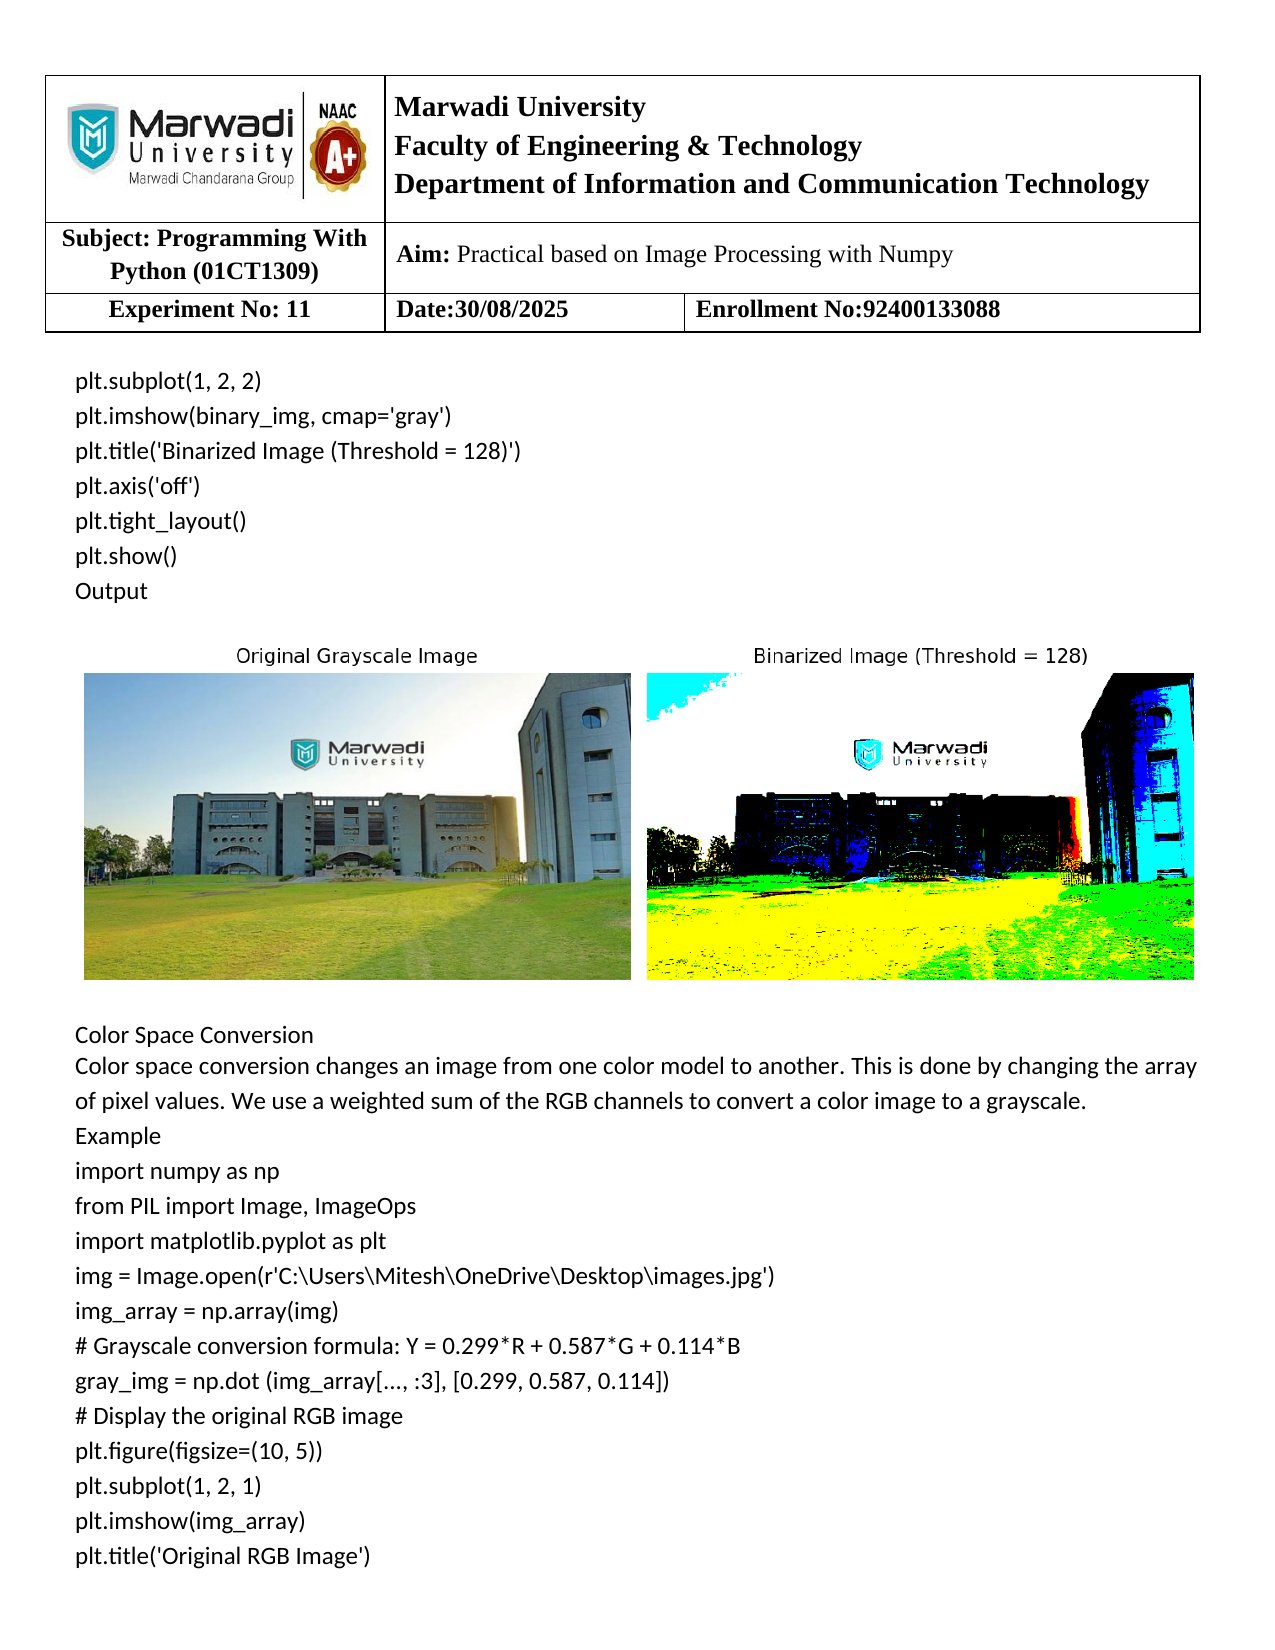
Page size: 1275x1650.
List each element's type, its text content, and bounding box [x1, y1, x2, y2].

text plt.title('Original RGB Image') [75, 1540, 1200, 1570]
picture [58, 80, 374, 213]
text Color space conversion changes an image from one color model to another. This is done by changing the array of pixel values. We use a weighted sum of the RGB channels to convert a color image to a grayscale. [75, 1050, 1200, 1115]
text from PIL import Image, ImageOps [75, 1190, 1200, 1220]
text plt.title('Binarized Image (Threshold = 128)') [75, 435, 1200, 466]
text # Grayscale conversion formula: Y = 0.299*R + 0.587*G + 0.114*B [75, 1330, 1200, 1360]
text import matplotlib.pyplot as plt [75, 1225, 1200, 1255]
text # Display the original RGB image [75, 1400, 1200, 1430]
text Output [75, 575, 1200, 606]
text import numpy as np [75, 1155, 1200, 1185]
text plt.imshow(binary_img, cmap='gray') [75, 400, 1200, 431]
text img = Image.open(r'C:\Users\Mitesh\OneDrive\Desktop\images.jpg') [75, 1260, 1200, 1290]
text plt.subplot(1, 2, 1) [75, 1470, 1200, 1500]
text plt.show() [75, 540, 1200, 571]
text plt.figure(figsize=(10, 5)) [75, 1435, 1200, 1465]
picture [75, 610, 1200, 1015]
text gray_img = np.dot (img_array[..., :3], [0.299, 0.587, 0.114]) [75, 1365, 1200, 1395]
text plt.imshow(img_array) [75, 1505, 1200, 1535]
text Color Space Conversion [75, 1019, 1200, 1050]
text plt.subplot(1, 2, 2) [75, 365, 1200, 396]
text Example [75, 1120, 1200, 1150]
text img_array = np.array(img) [75, 1295, 1200, 1325]
text plt.tight_layout() [75, 505, 1200, 536]
text plt.axis('off') [75, 470, 1200, 501]
